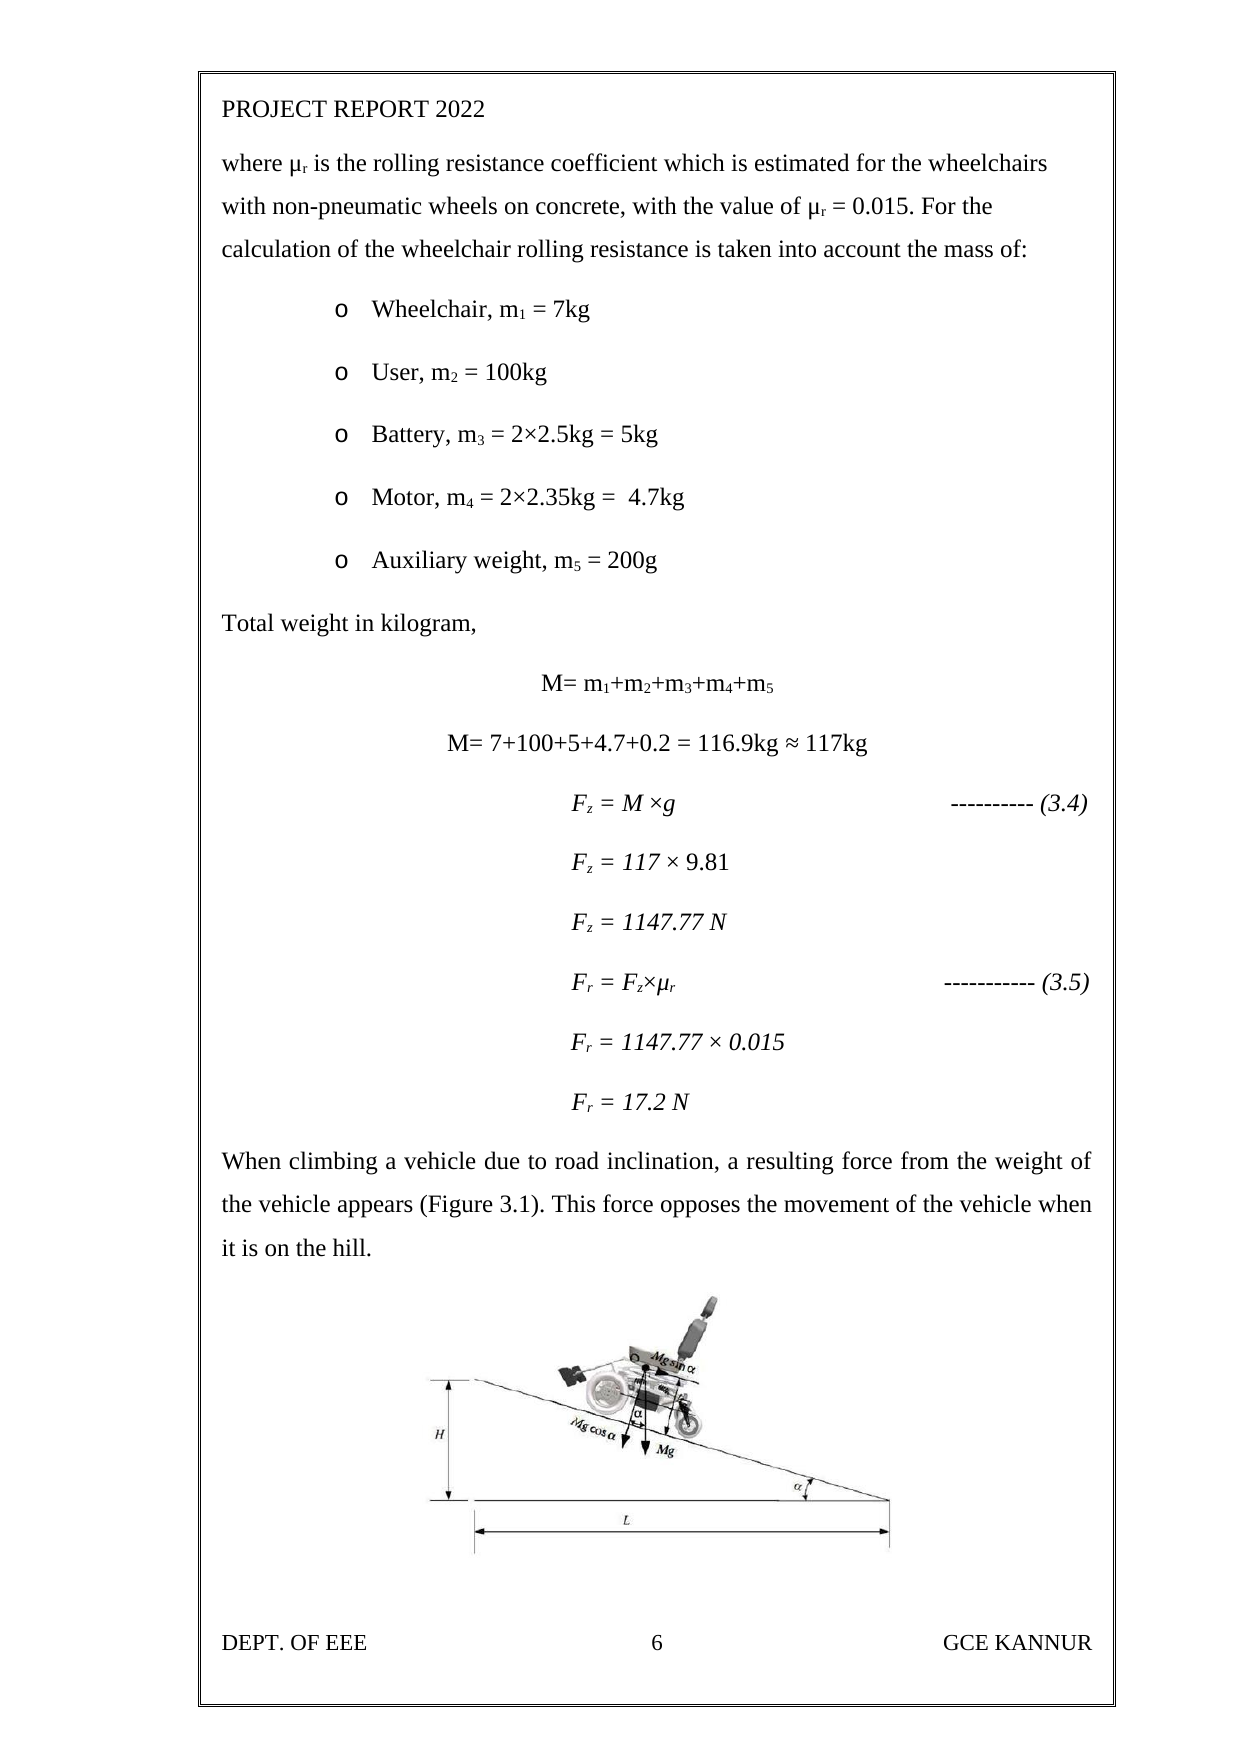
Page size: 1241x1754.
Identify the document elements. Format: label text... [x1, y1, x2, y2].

text Fz = M ×g ---------- (3.4) [221, 788, 1092, 816]
text Total weight in kilogram, [221, 608, 1092, 637]
text where μr is the rolling resistance coefficient which is estimated for the wheelchairs with non-pneumatic wheels on concrete, with the value of μr = 0.015. For the calculation of the wheelchair rolling resistance is taken into account the mass of: [221, 148, 1092, 263]
list Battery, m3 = 2×2.5kg = 5kg [334, 419, 1092, 450]
text Fr = 1147.77 × 0.015 [221, 1027, 1092, 1056]
list Auxiliary weight, m5 = 200g [334, 545, 1092, 576]
text Fz = 1147.77 N [221, 907, 1092, 936]
list User, m2 = 100kg [334, 357, 1092, 387]
text When climbing a vehicle due to road inclination, a resulting force from the weight of the vehicle appears (Figure 3.1). This force opposes the movement of the vehicle when it is on the hill. [221, 1146, 1092, 1261]
list Motor, m4 = 2×2.35kg = 4.7kg [334, 482, 1092, 513]
picture [422, 1292, 892, 1558]
text M= 7+100+5+4.7+0.2 = 116.9kg ≈ 117kg [221, 728, 1092, 757]
text M= m1+m2+m3+m4+m5 [221, 668, 1092, 697]
text Fr = Fz×μr ----------- (3.5) [221, 967, 1092, 996]
list Wheelchair, m1 = 7kg [334, 294, 1092, 324]
text Fr = 17.2 N [221, 1087, 1092, 1115]
text Fz = 117 × 9.81 [221, 847, 1092, 876]
